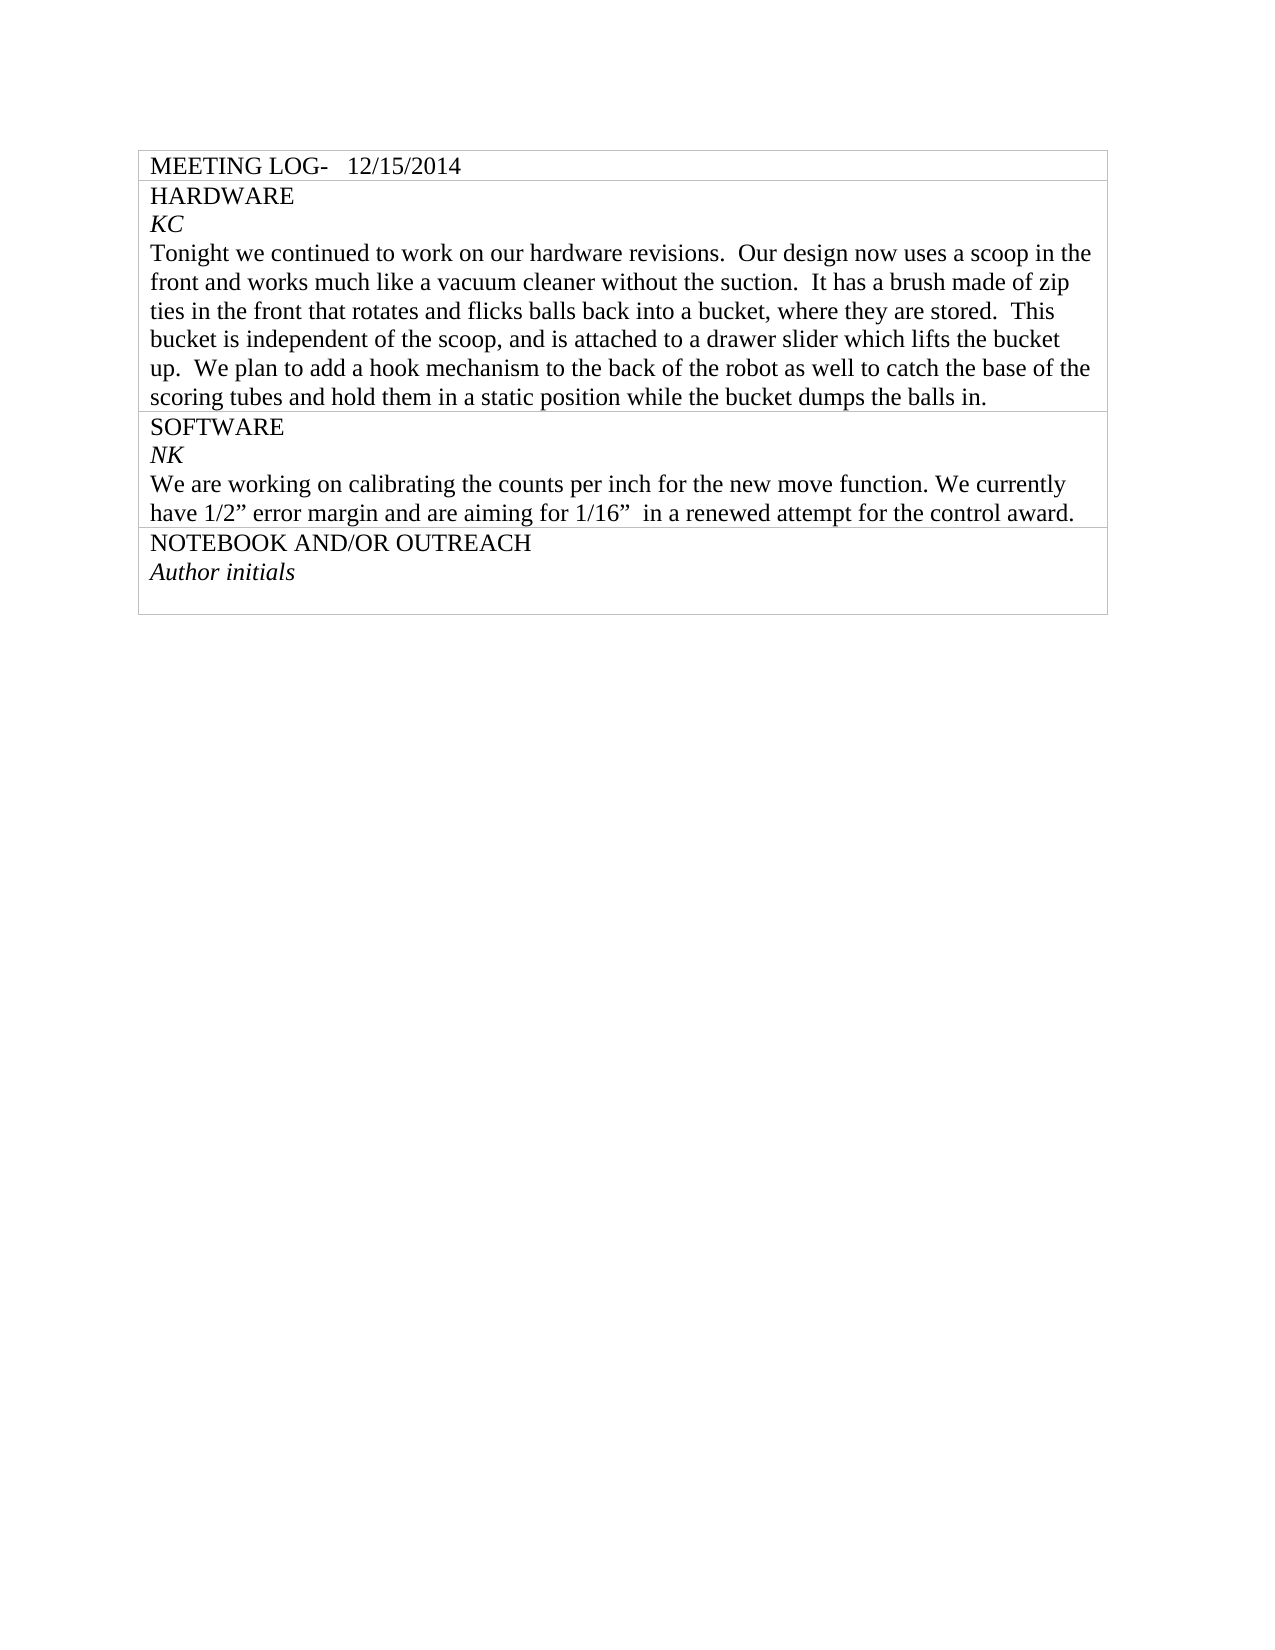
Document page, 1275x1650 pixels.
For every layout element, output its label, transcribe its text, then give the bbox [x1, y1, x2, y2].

table_cell SOFTWARE NK We are working on calibrating the counts per inch for the new move function. We currently have 1/2” error margin and are aiming for 1/16” in a renewed attempt for the control award. [139, 412, 1107, 527]
table_header MEETING LOG- 12/15/2014 [139, 151, 1107, 180]
table_cell NOTEBOOK AND/OR OUTREACH Author initials [139, 528, 1107, 614]
table_cell HARDWARE KC Tonight we continued to work on our hardware revisions. Our design now uses a scoop in the front and works much like a vacuum cleaner without the suction. It has a brush made of zip ties in the front that rotates and flicks balls back into a bucket, where they are stored. This bucket is independent of the scoop, and is attached to a drawer slider which lifts the bucket up. We plan to add a hook mechanism to the back of the robot as well to catch the base of the scoring tubes and hold them in a static position while the bucket dumps the balls in. [139, 181, 1107, 411]
